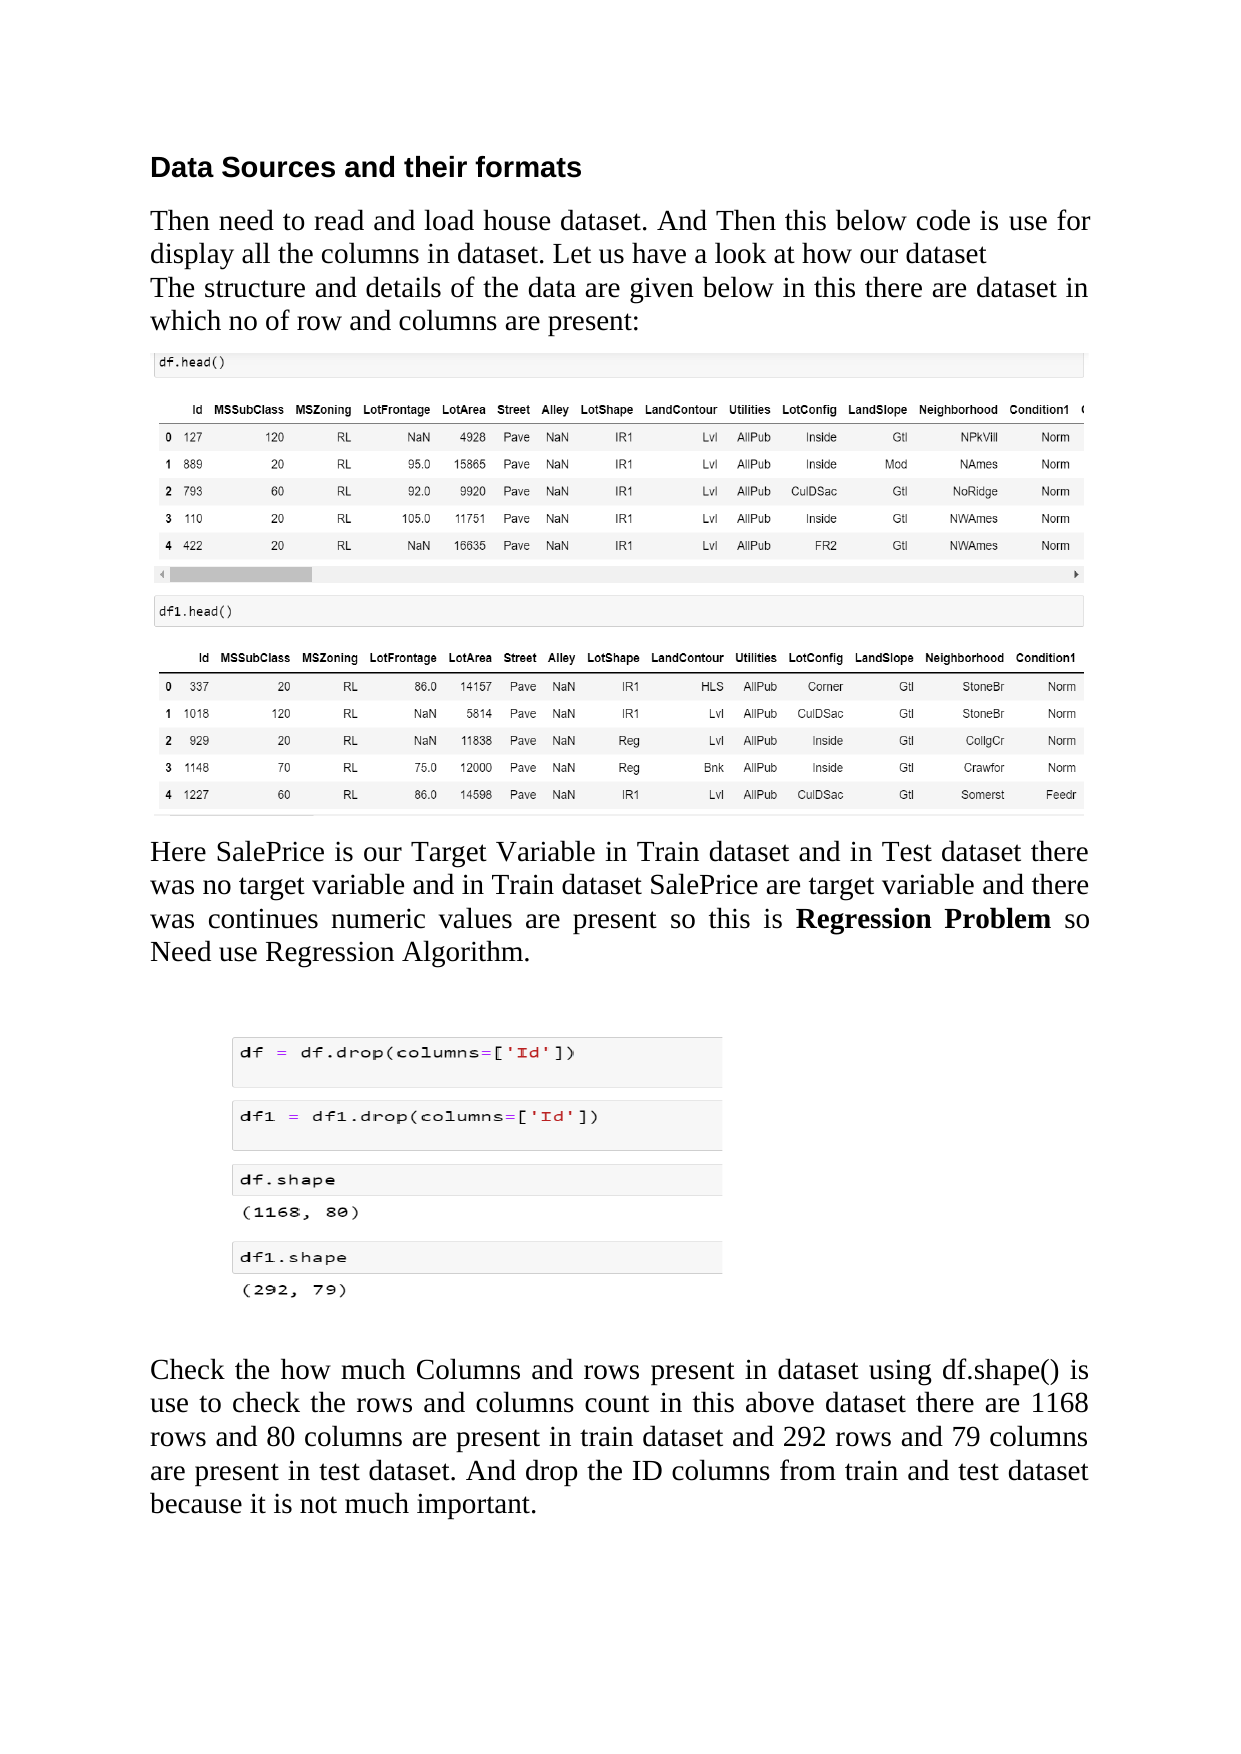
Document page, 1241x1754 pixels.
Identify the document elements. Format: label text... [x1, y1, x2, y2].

text Check the how much Columns and rows present in dataset using df.shape() is use to check the rows and columns count in this above dataset there are 1168 rows and 80 columns are present in train dataset and 292 rows and 79 columns are present in test dataset. And drop the ID columns from train and test dataset because it is not much important. [150, 1352, 1090, 1520]
text The structure and details of the data are given below in this there are dataset in which no of row and columns are present: [150, 303, 1090, 337]
picture [150, 353, 1089, 816]
text Data Sources and their formats [150, 150, 1090, 183]
text Then need to read and load house dataset. And Then this below code is use for display all the columns in dataset. Let us have a look at how our dataset [150, 203, 1090, 270]
text Here SalePrice is our Target Variable in Train dataset and in Test dataset there was no target variable and in Train dataset SalePrice are target variable and there was continues numeric values are present so this is Regression Problem so Need use Regression Algorithm. [150, 901, 1090, 968]
picture [225, 1035, 723, 1300]
